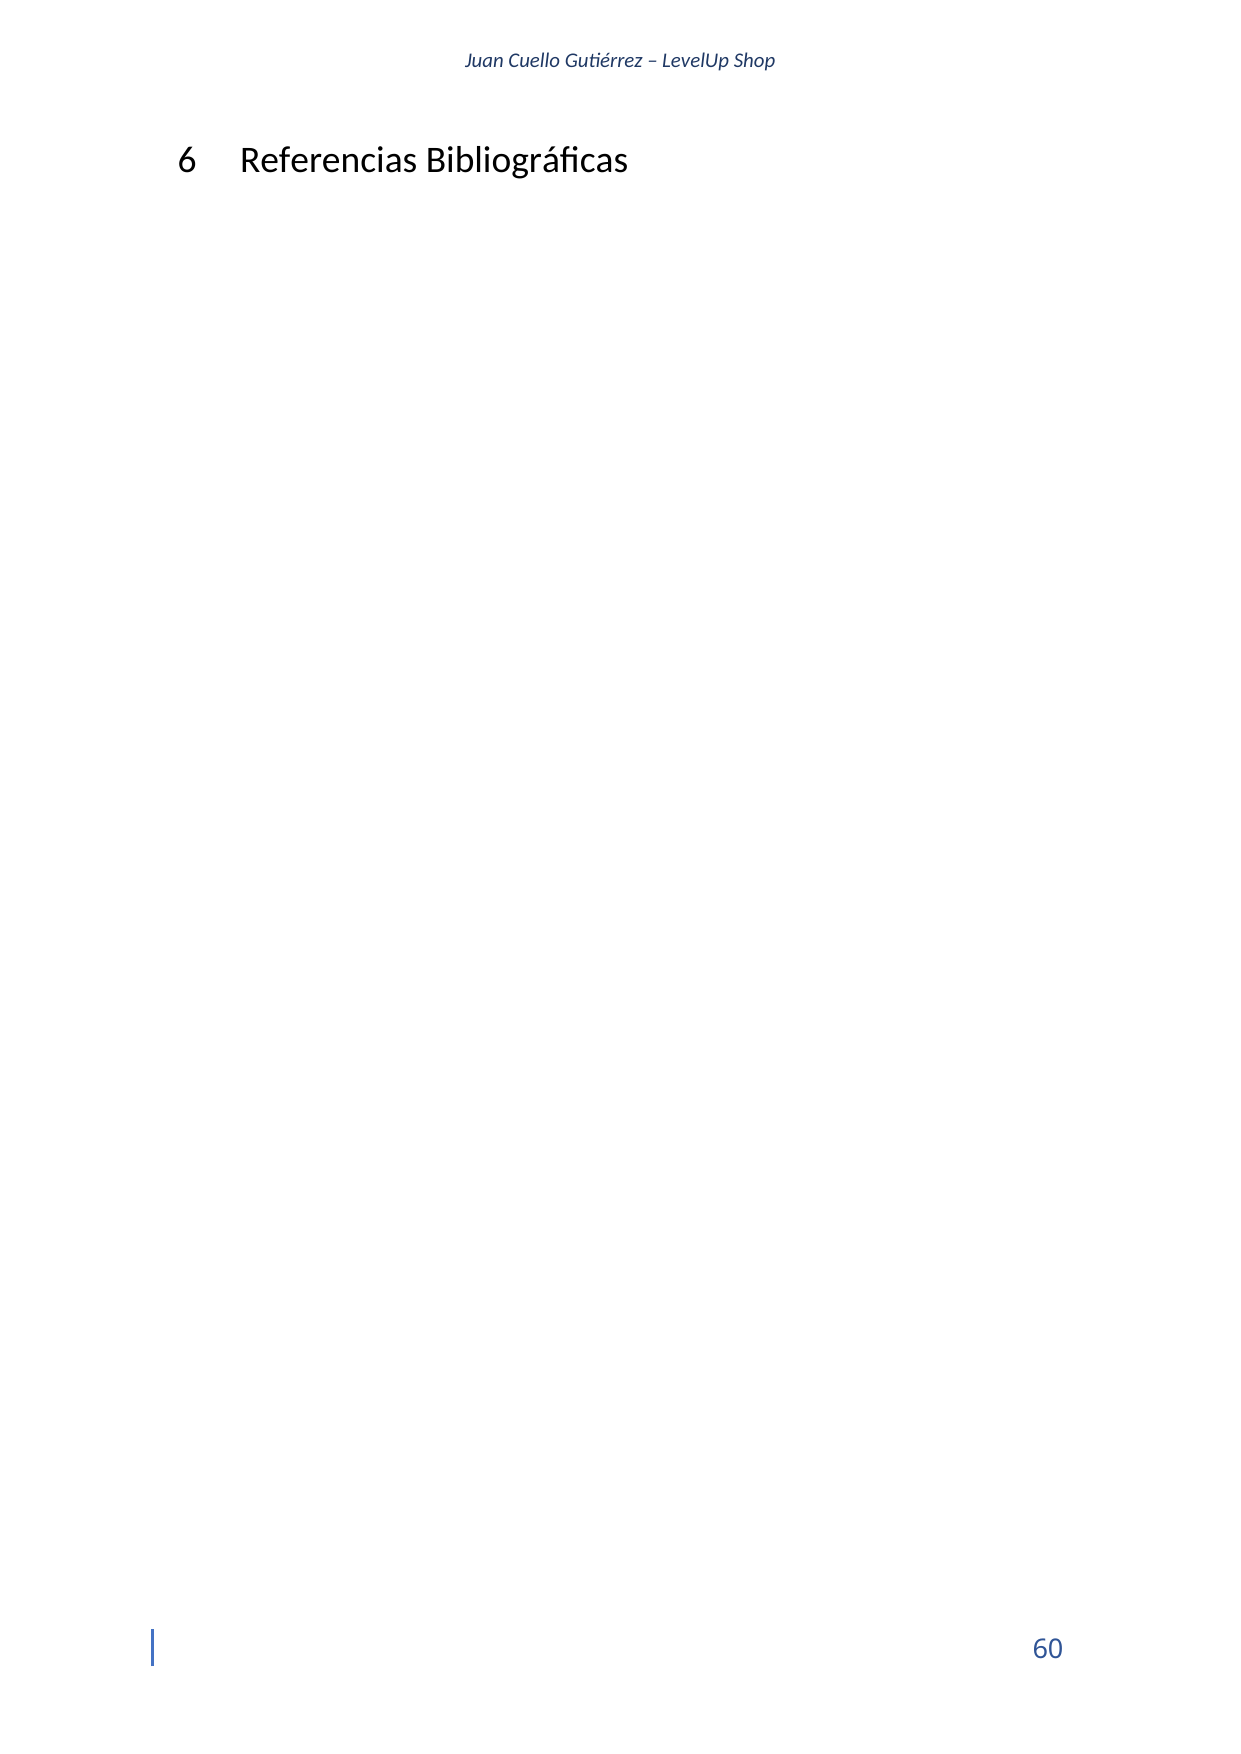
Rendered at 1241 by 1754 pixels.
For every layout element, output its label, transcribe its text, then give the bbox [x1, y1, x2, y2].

list Referencias Bibliográficas [177, 148, 1063, 179]
